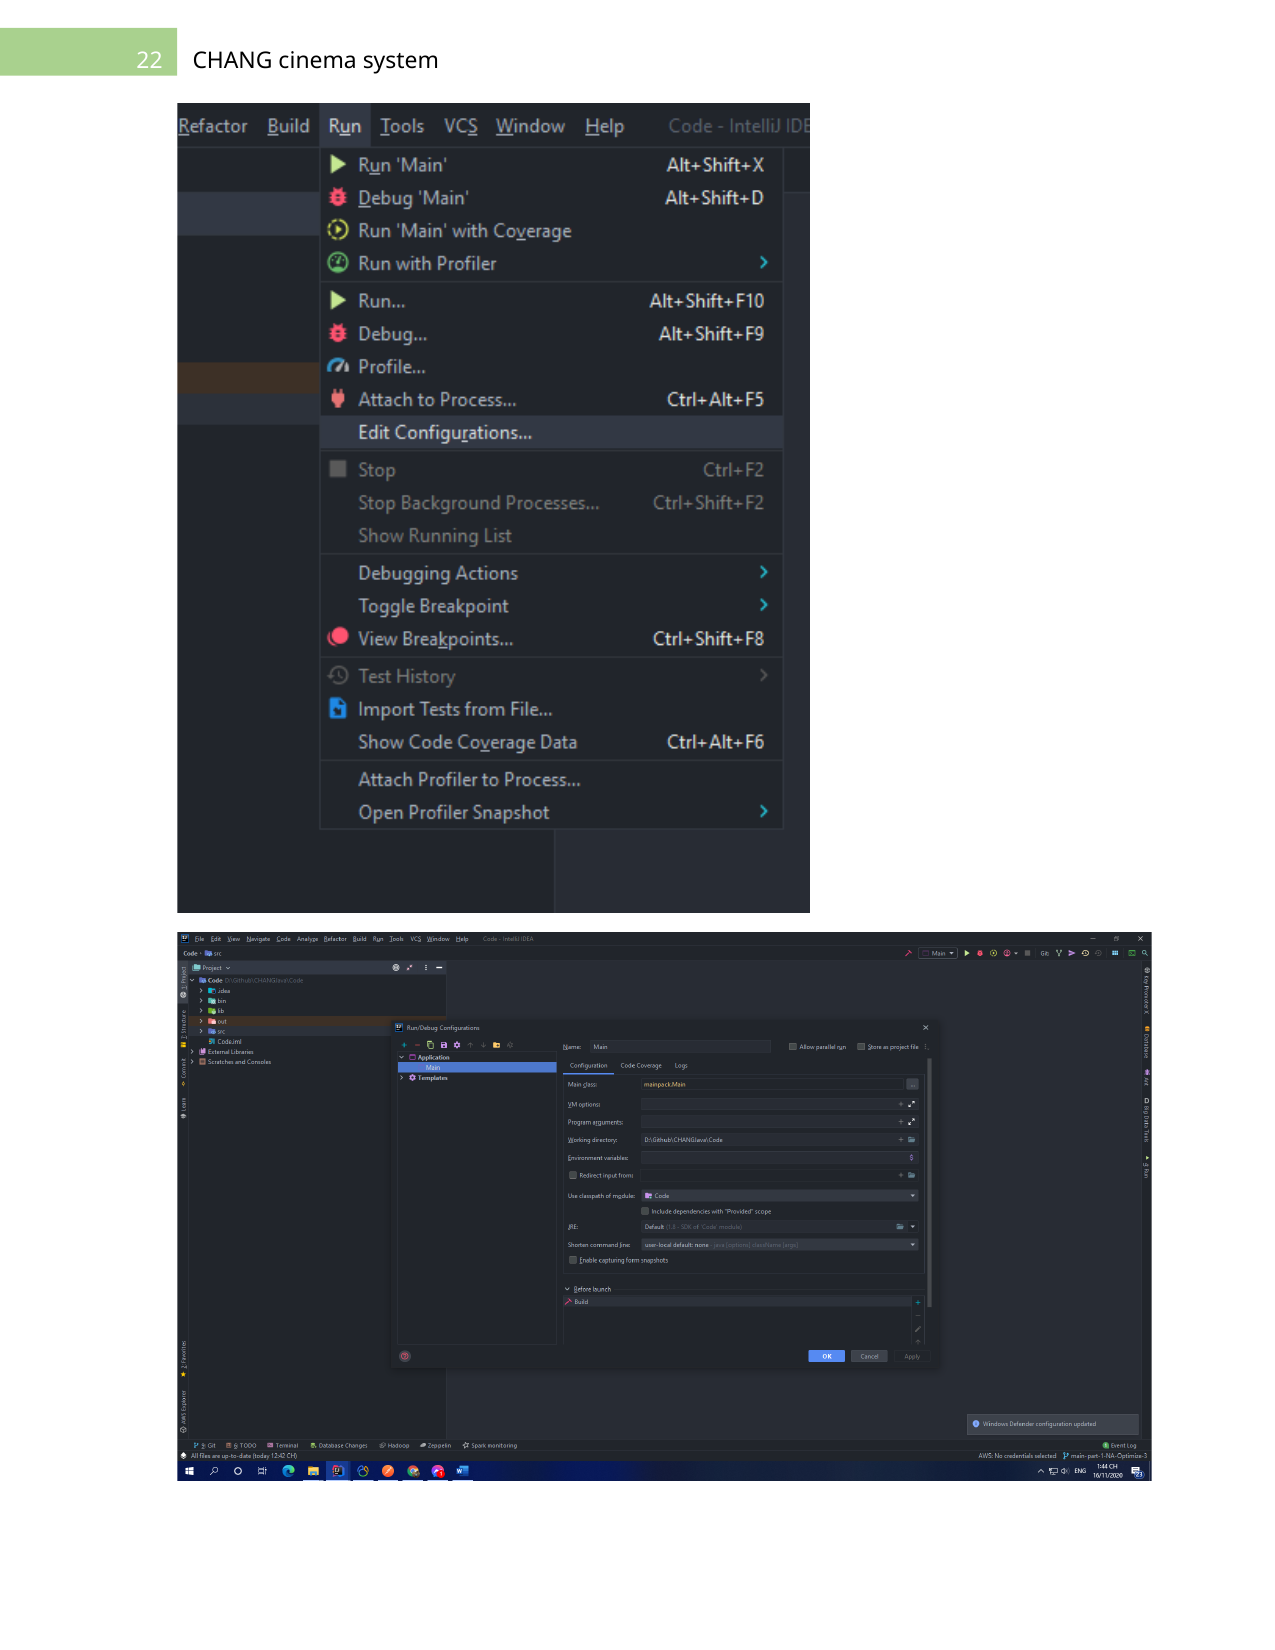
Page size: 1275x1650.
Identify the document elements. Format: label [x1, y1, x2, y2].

picture [177, 932, 1152, 1481]
picture [177, 103, 810, 913]
